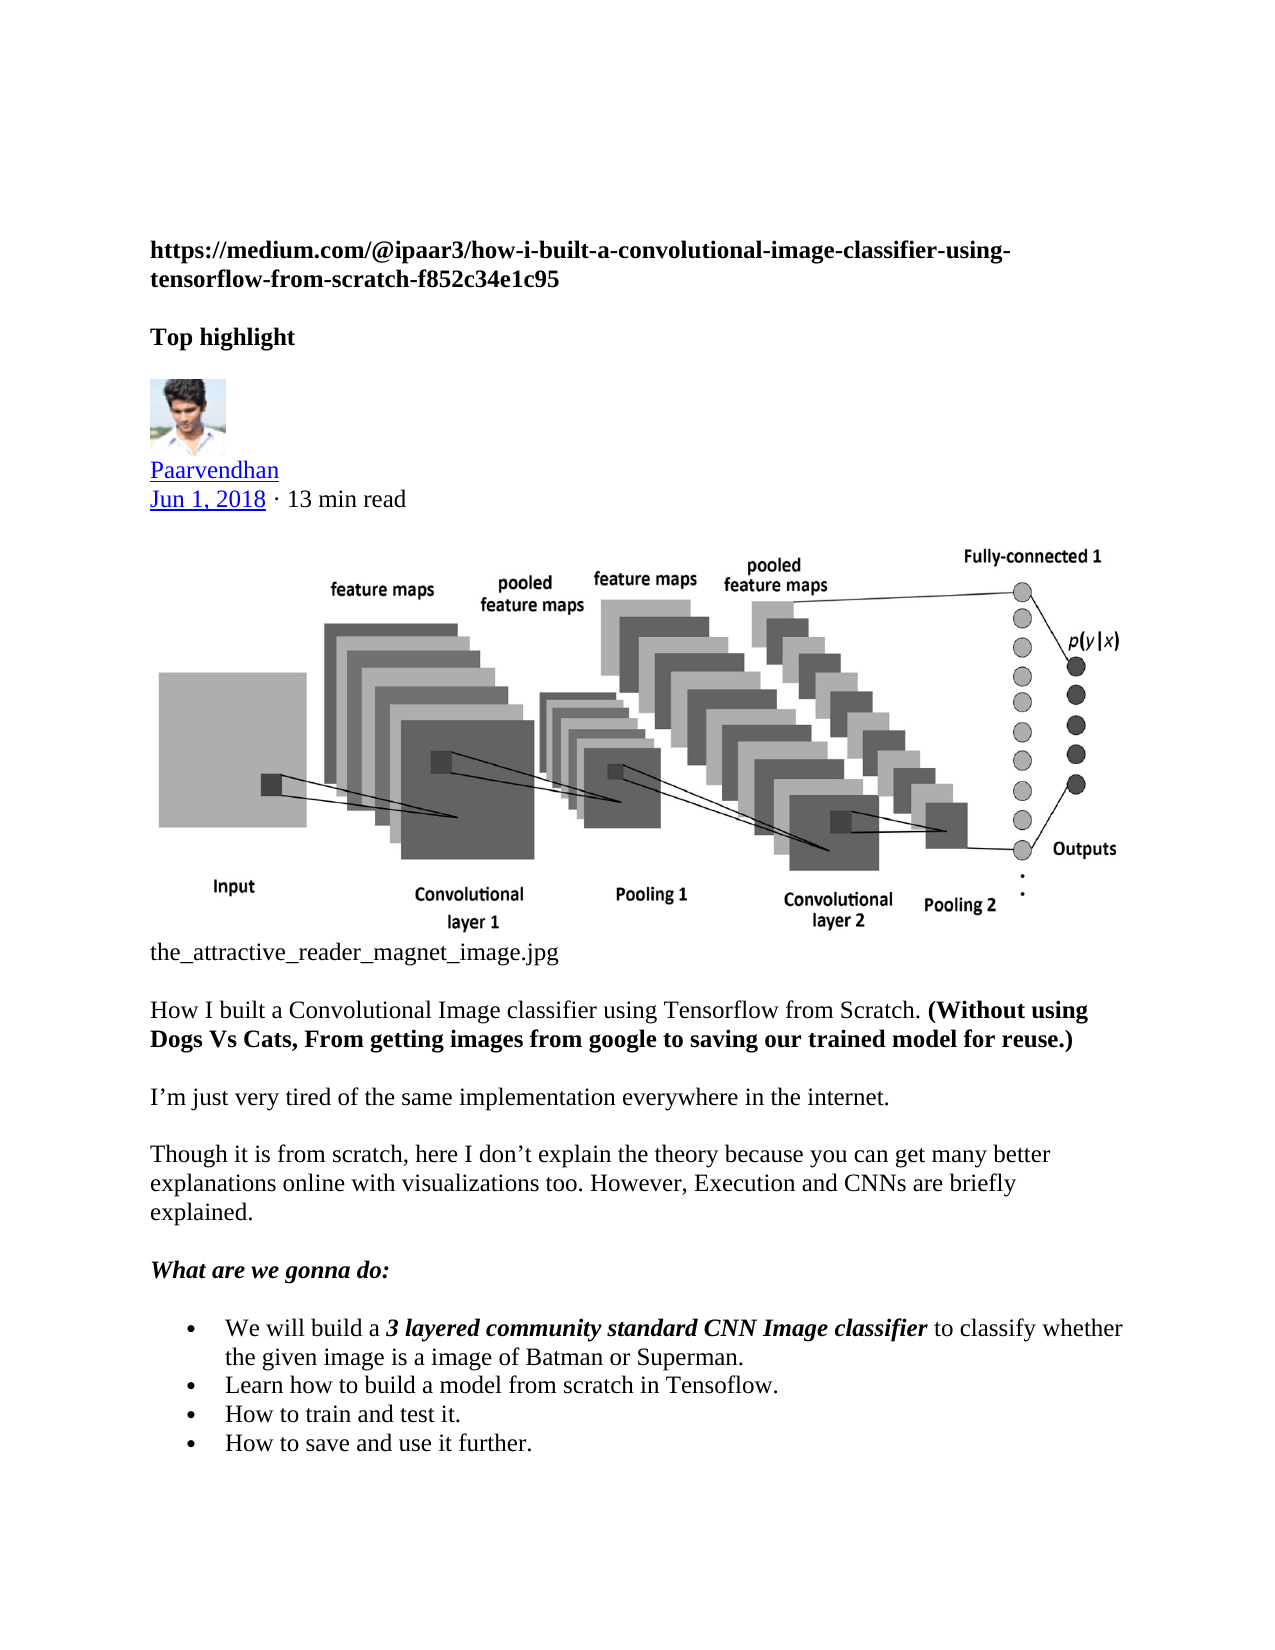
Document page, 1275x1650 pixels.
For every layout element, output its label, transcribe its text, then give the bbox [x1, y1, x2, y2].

text I’m just very tired of the same implementation everywhere in the internet. [150, 1082, 1125, 1110]
text Jun 1, 2018 · 13 min read [150, 484, 1125, 513]
text How I built a Convolutional Image classifier using Tensorflow from Scratch. (Without using Dogs Vs Cats, From getting images from google to saving our trained model for reuse.) [150, 995, 1125, 1052]
text https://medium.com/@ipaar3/how-i-built-a-convolutional-image-classifier-using-tensorflow-from-scratch-f852c34e1c95 [150, 235, 1125, 293]
text What are we gonna do: [150, 1255, 1125, 1284]
text Though it is from scratch, here I don’t explain the theory because you can get many better explanations online with visualizations too. However, Execution and CNNs are briefly explained. [150, 1139, 1125, 1226]
list We will build a 3 layered community standard CNN Image classifier to classify whether the given image is a image of Batman or Superman. [187, 1313, 1125, 1370]
list How to train and test it. [187, 1399, 1125, 1428]
list Learn how to build a model from scratch in Tensoflow. [187, 1370, 1125, 1399]
text Top highlight [150, 322, 1125, 351]
text Paarvendhan [150, 456, 1125, 484]
picture [150, 379, 226, 456]
picture [150, 541, 1125, 937]
text the_attractive_reader_magnet_image.jpg [150, 937, 1125, 966]
list How to save and use it further. [187, 1428, 1125, 1457]
